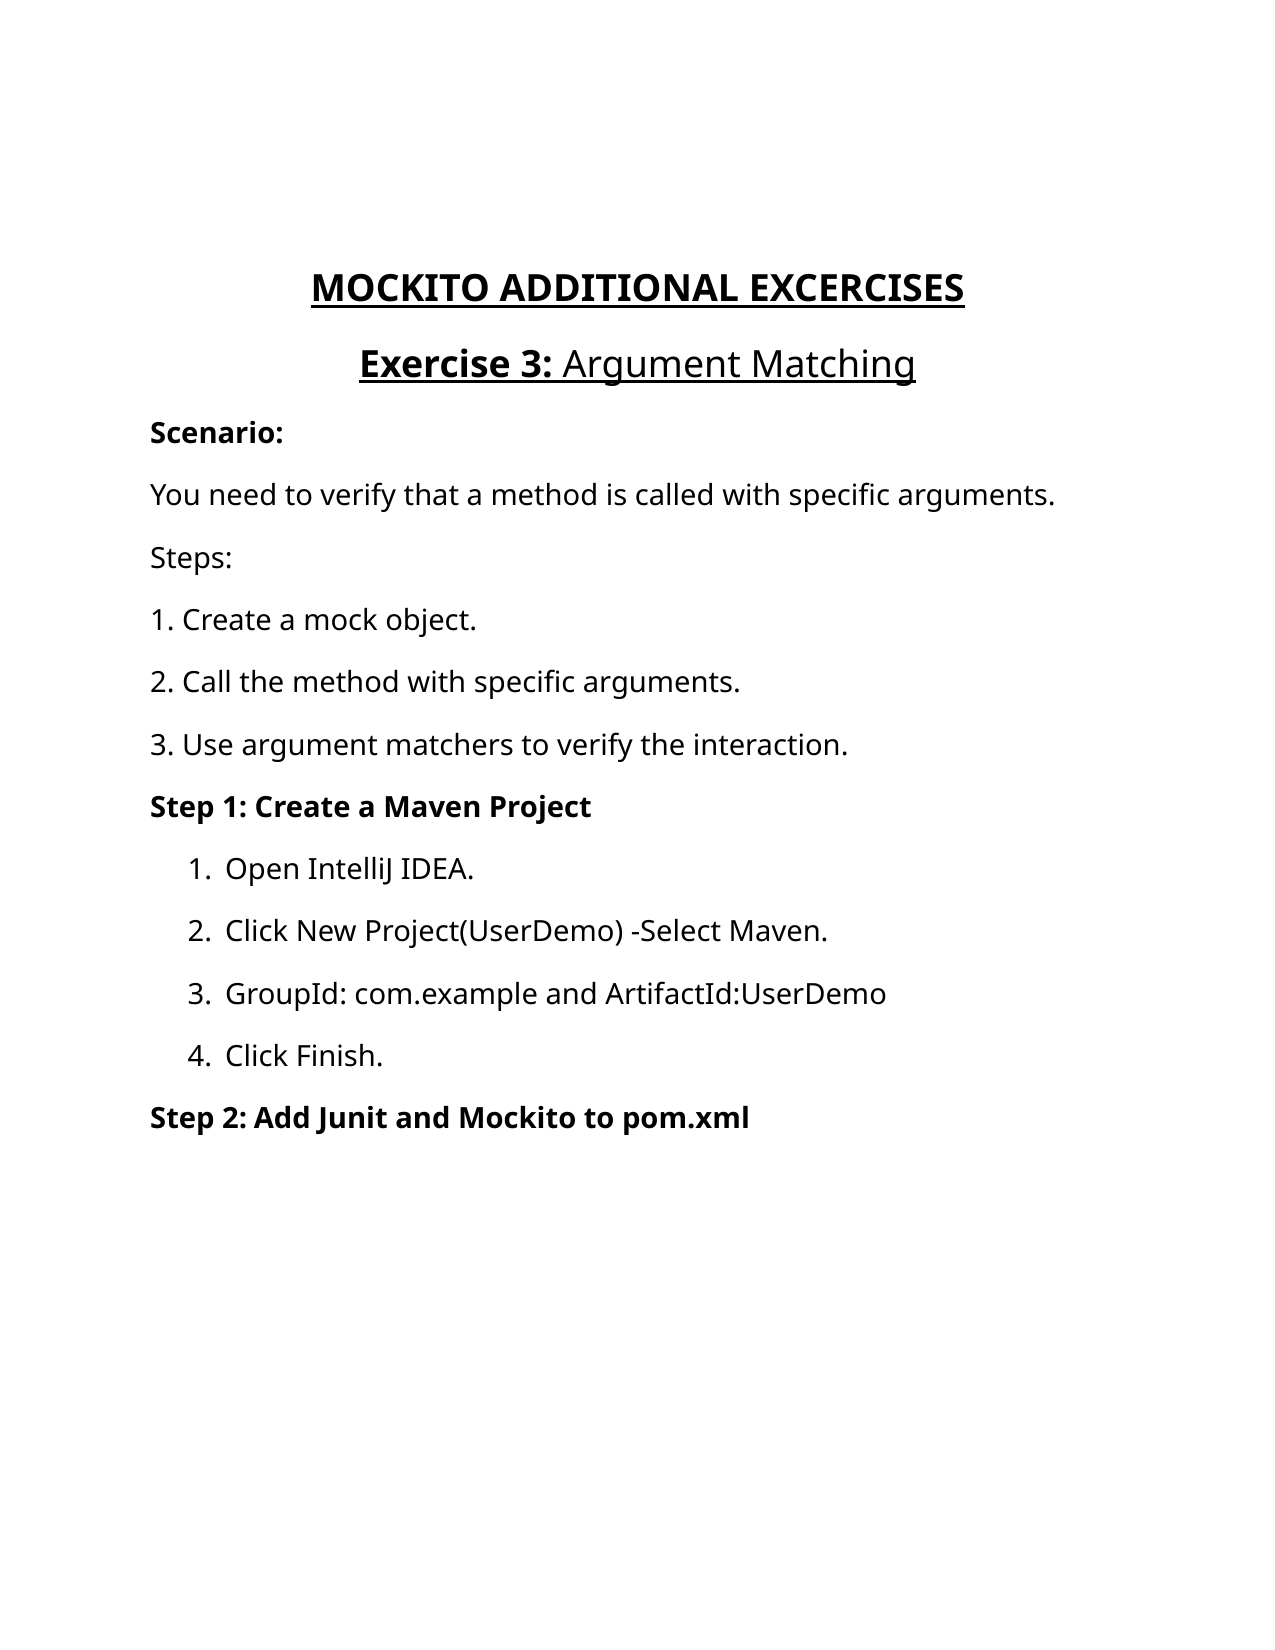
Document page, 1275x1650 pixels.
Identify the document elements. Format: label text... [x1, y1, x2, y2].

text Steps: [150, 537, 1125, 577]
text 3. Use argument matchers to verify the interaction. [150, 724, 1125, 763]
text 1. Create a mock object. [150, 599, 1125, 639]
text Step 2: Add Junit and Mockito to pom.xml [150, 1097, 1125, 1137]
text Step 1: Create a Maven Project [150, 786, 1125, 826]
text Scenario: [150, 412, 1125, 452]
text 2. Call the method with specific arguments. [150, 661, 1125, 701]
text MOCKITO ADDITIONAL EXCERCISES [150, 262, 1125, 313]
list Click New Project(UserDemo) -Select Maven. [187, 911, 1125, 950]
text You need to verify that a method is called with specific arguments. [150, 474, 1125, 514]
list Open IntelliJ IDEA. [187, 848, 1125, 888]
text Exercise 3: Argument Matching [150, 337, 1125, 388]
list GroupId: com.example and ArtifactId:UserDemo [187, 973, 1125, 1013]
list Click Finish. [187, 1035, 1125, 1075]
